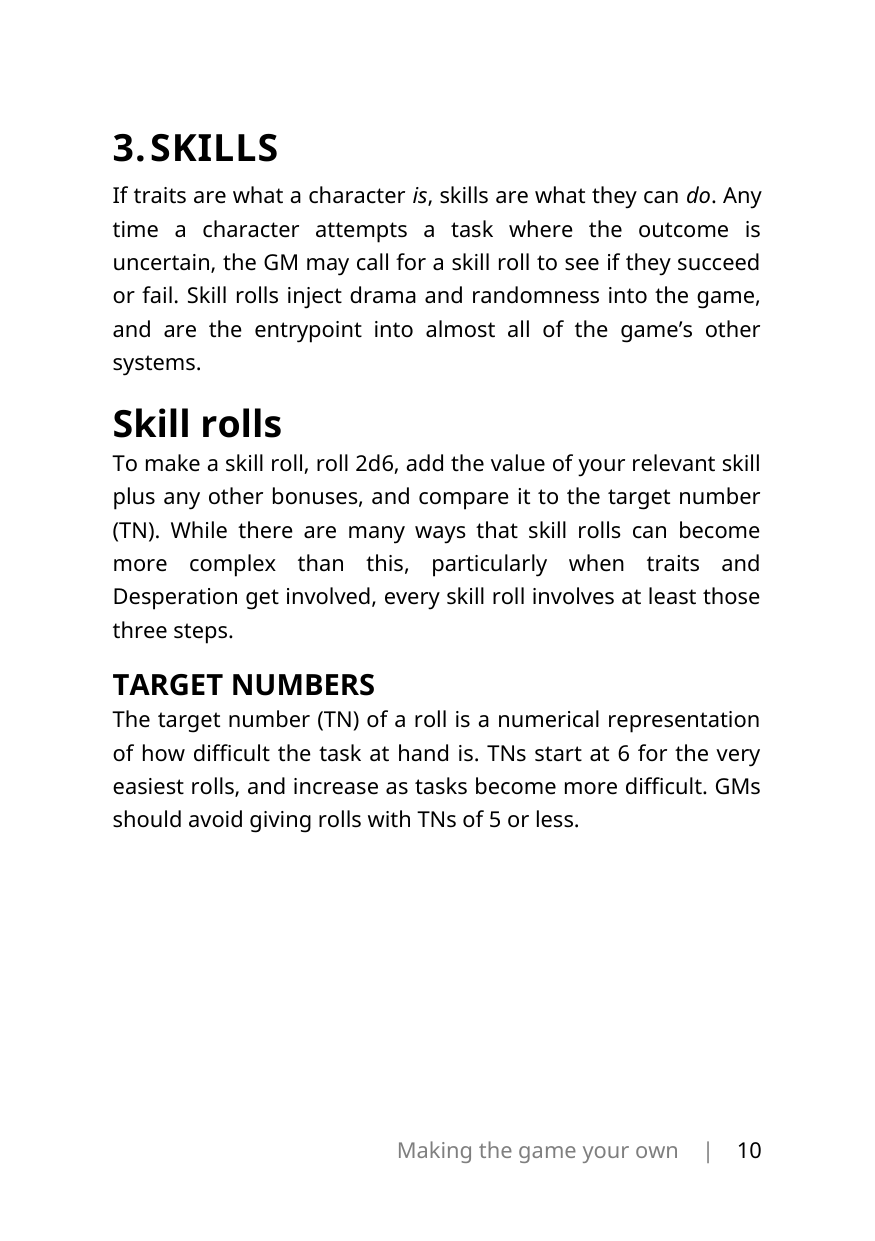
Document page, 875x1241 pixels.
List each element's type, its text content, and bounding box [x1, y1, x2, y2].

subtitle Target numbers [112, 664, 762, 704]
text To make a skill roll, roll 2d6, add the value of your relevant skill plus any other bonuses, and compare it to the target number (TN). While there are many ways that skill rolls can become more complex than this, particularly when traits and Desperation get involved, every skill roll involves at least those three steps. [112, 448, 762, 644]
text The target number (TN) of a roll is a numerical representation of how difficult the task at hand is. TNs start at 6 for the very easiest rolls, and increase as tasks become more difficult. GMs should avoid giving rolls with TNs of 5 or less. [112, 704, 762, 834]
subtitle Skills [112, 121, 762, 172]
subtitle Skill rolls [112, 397, 762, 448]
text If traits are what a character is, skills are what they can do. Any time a character attempts a task where the outcome is uncertain, the GM may call for a skill roll to see if they succeed or fail. Skill rolls inject drama and randomness into the game, and are the entrypoint into almost all of the game’s other systems. [112, 180, 762, 377]
